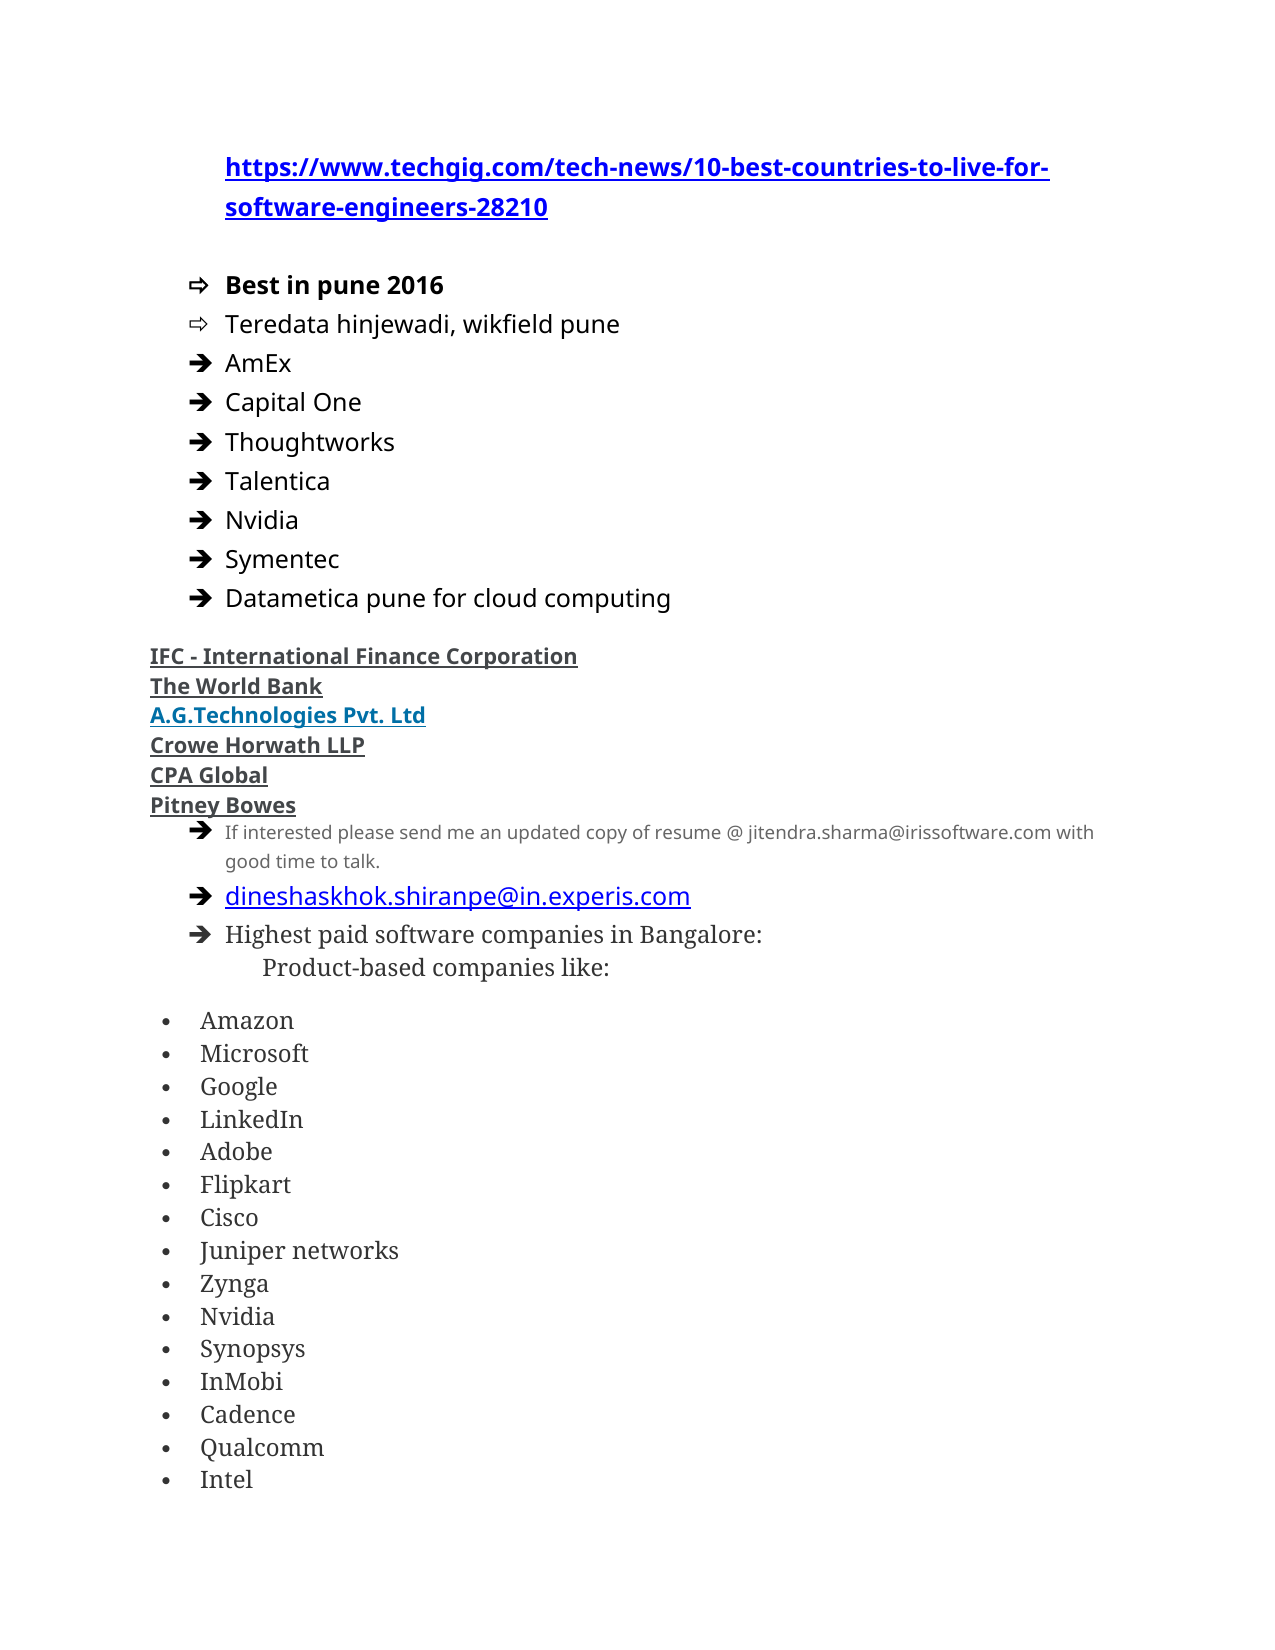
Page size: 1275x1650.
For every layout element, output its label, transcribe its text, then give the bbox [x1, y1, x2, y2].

list Nvidia [162, 1299, 1075, 1332]
list Thoughtworks [187, 424, 1125, 458]
subtitle A.G.Technologies Pvt. Ltd [150, 700, 1125, 730]
list Adobe [162, 1135, 1075, 1168]
list Intel [162, 1463, 1075, 1496]
list AmEx [187, 346, 1125, 380]
subtitle Crowe Horwath LLP [150, 730, 1125, 760]
subtitle IFC - International Finance Corporation [150, 641, 1125, 671]
list Amazon [162, 1004, 1075, 1037]
list https://www.techgig.com/tech-news/10-best-countries-to-live-for-software-engineers-28210 [225, 150, 1125, 223]
list Flipkart [162, 1168, 1075, 1201]
list Qualcomm [162, 1430, 1075, 1463]
list Google [162, 1069, 1075, 1102]
list Talentica [187, 463, 1125, 497]
list Zynga [162, 1266, 1075, 1299]
list Juniper networks [162, 1233, 1075, 1266]
list Datametica pune for cloud computing [187, 581, 1125, 615]
list Synopsys [162, 1332, 1075, 1365]
list InMobi [162, 1365, 1075, 1397]
list Symentec [187, 542, 1125, 576]
list Capital One [187, 385, 1125, 419]
list Cisco [162, 1201, 1075, 1233]
list If interested please send me an updated copy of resume @ jitendra.sharma@irissoftware.com with good time to talk. [187, 819, 1125, 874]
subtitle Pitney Bowes [150, 790, 1125, 819]
list Nvidia [187, 502, 1125, 537]
list LinkedIn [162, 1102, 1075, 1135]
subtitle CPA Global [150, 760, 1125, 790]
list Best in pune 2016 [187, 267, 1125, 302]
list Teredata hinjewadi, wikfield pune [187, 307, 1125, 341]
list Microsoft [162, 1037, 1075, 1069]
list Cadence [162, 1397, 1075, 1430]
list dineshaskhok.shiranpe@in.experis.com [187, 878, 1125, 912]
list Product-based companies like: [225, 950, 1125, 983]
list Highest paid software companies in Bangalore: [187, 917, 1125, 950]
subtitle The World Bank [150, 671, 1125, 700]
